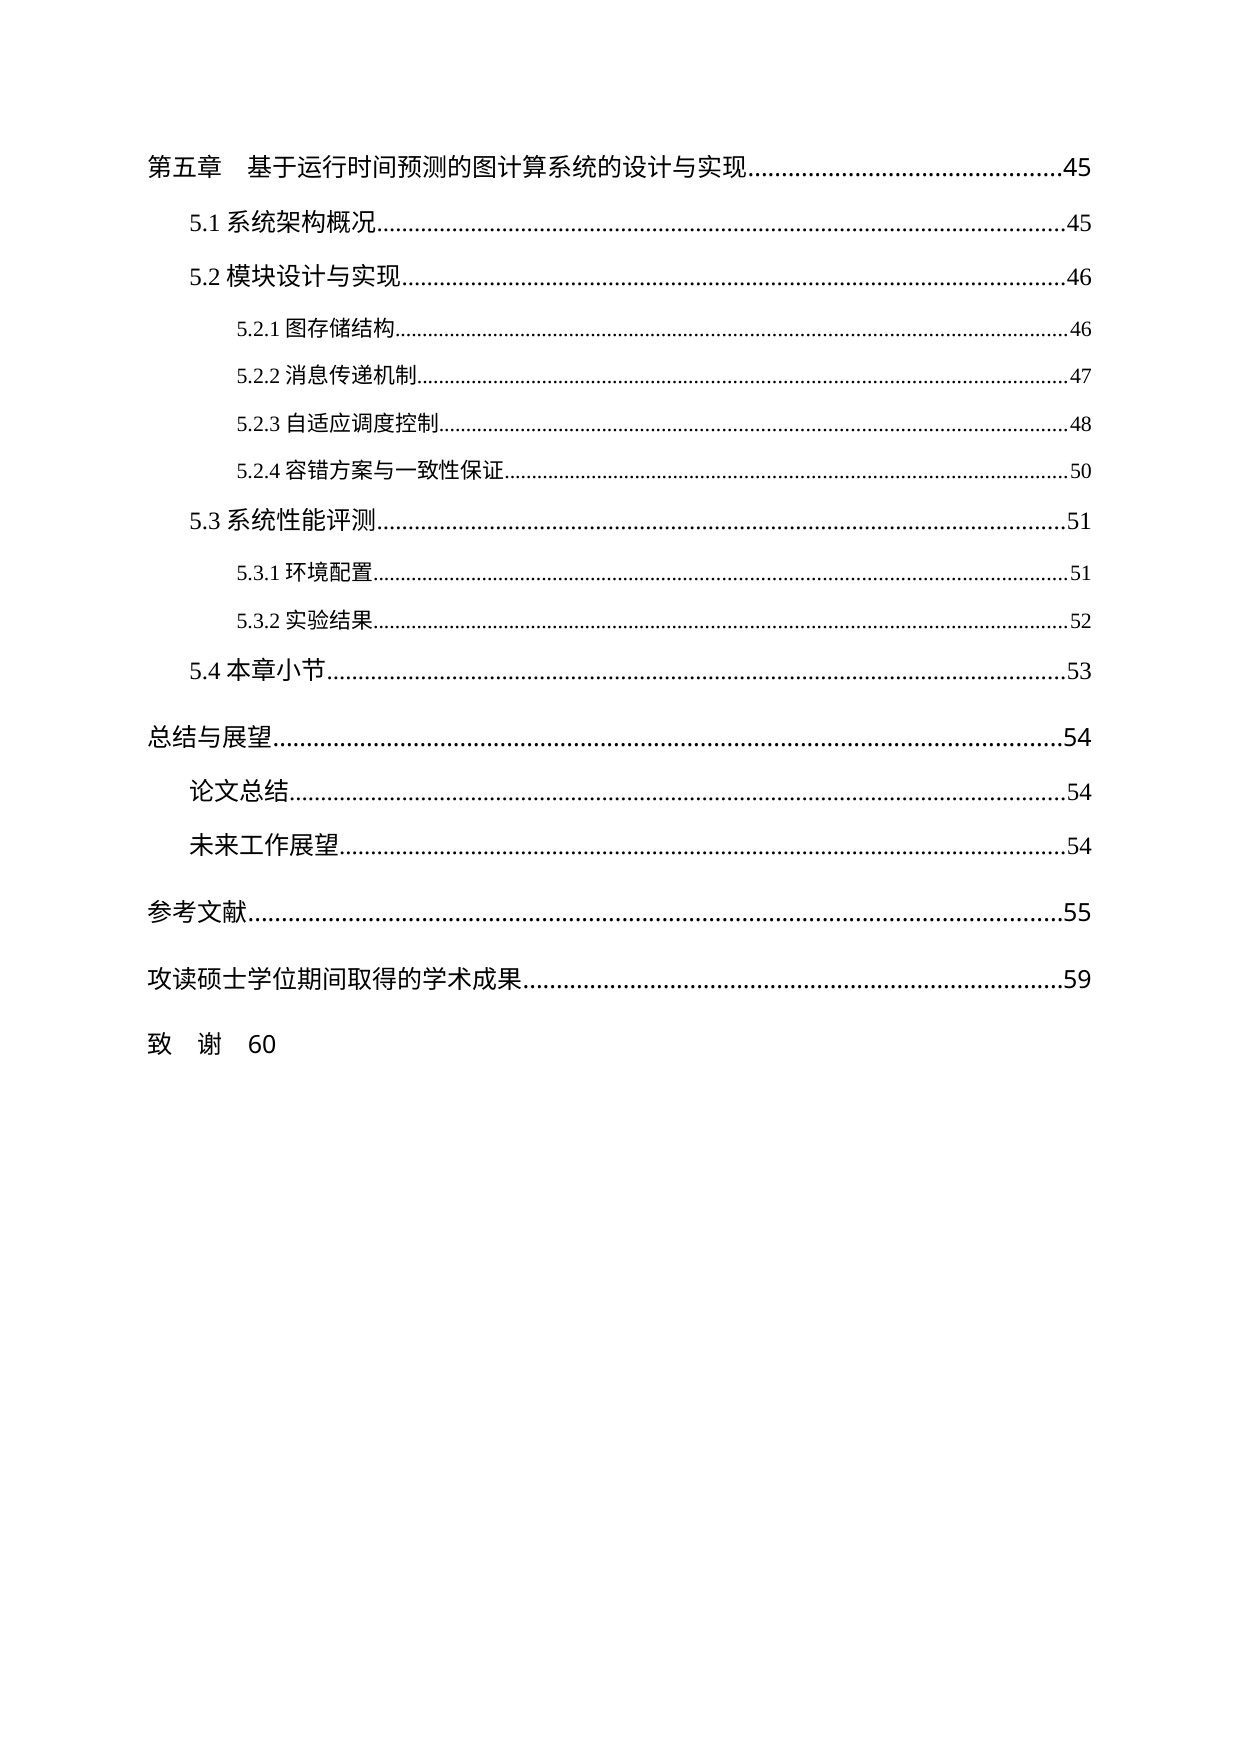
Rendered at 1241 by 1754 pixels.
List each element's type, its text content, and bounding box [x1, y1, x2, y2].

text 参考文献 55 [148, 893, 1092, 929]
text 5.3 系统性能评测 51 [189, 501, 1092, 537]
text 论文总结 54 [189, 771, 1092, 808]
text 致 谢 60 [148, 1026, 1092, 1061]
text 5.4 本章小节 53 [189, 650, 1092, 686]
text 攻读硕士学位期间取得的学术成果 59 [148, 959, 1092, 996]
text 未来工作展望 54 [189, 826, 1092, 862]
text 5.2.1 图存储结构 46 [236, 311, 1092, 342]
text 5.2.2 消息传递机制 47 [236, 358, 1092, 390]
text 5.2.4 容错方案与一致性保证 50 [236, 453, 1092, 485]
text 5.3.1 环境配置 51 [236, 555, 1092, 587]
text 5.2.3 自适应调度控制 48 [236, 406, 1092, 437]
text 5.3.2 实验结果 52 [236, 603, 1092, 634]
text 总结与展望 54 [148, 717, 1092, 753]
text 5.1 系统架构概况 45 [189, 202, 1092, 238]
text 第五章 基于运行时间预测的图计算系统的设计与实现 45 [148, 148, 1092, 184]
text 5.2 模块设计与实现 46 [189, 256, 1092, 293]
